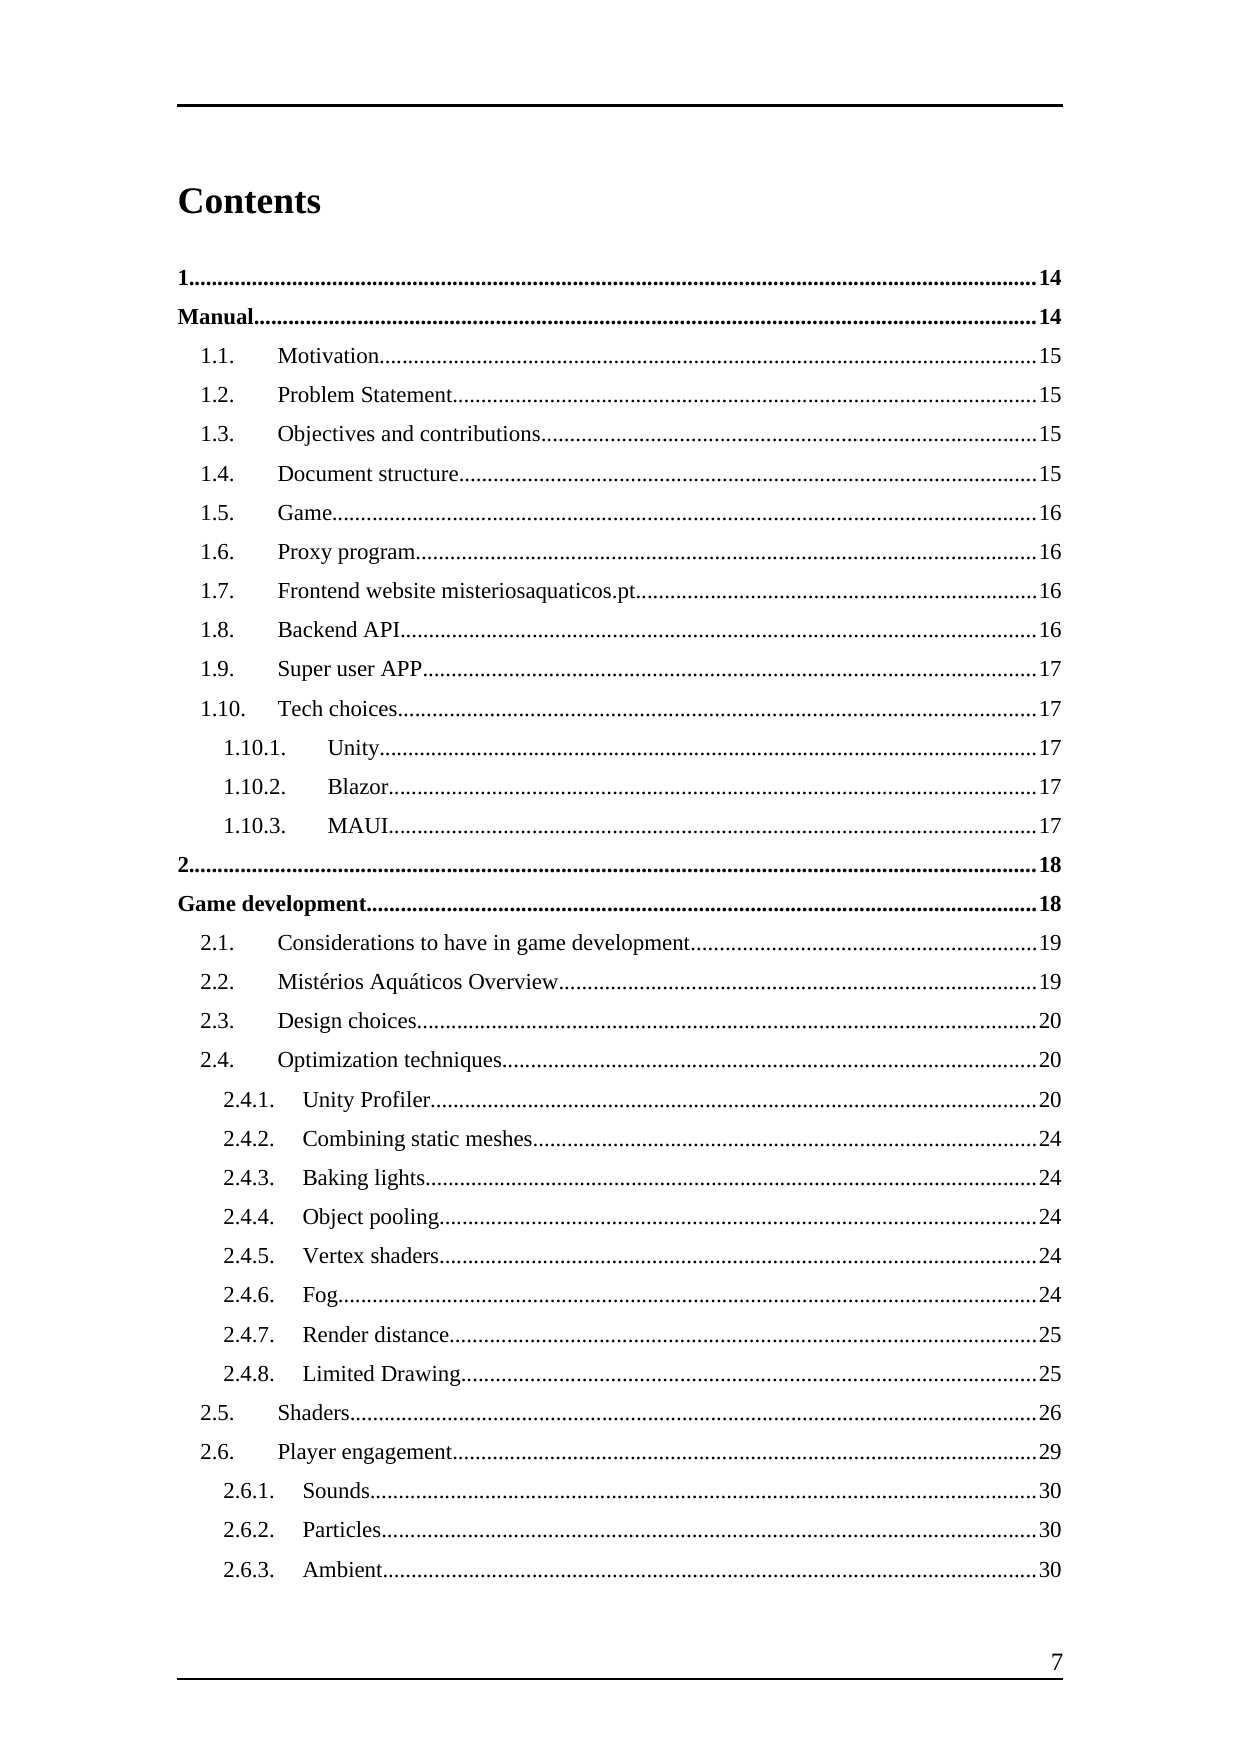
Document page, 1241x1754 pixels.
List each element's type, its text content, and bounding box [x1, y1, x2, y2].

text Contents [177, 178, 1063, 221]
text 1.7. Frontend website misteriosaquaticos.pt 16 [200, 577, 1063, 603]
text 2.6. Player engagement 29 [200, 1438, 1063, 1464]
text 1.10.1. Unity 17 [223, 734, 1063, 760]
text 2.6.1. Sounds 30 [223, 1477, 1063, 1504]
text 1.1. Motivation 15 [200, 342, 1063, 368]
text 1.5. Game 16 [200, 499, 1063, 525]
text 2.4.7. Render distance 25 [223, 1321, 1063, 1347]
text 1.6. Proxy program 16 [200, 538, 1063, 564]
text 2.4.1. Unity Profiler 20 [223, 1086, 1063, 1112]
text Manual 14 [177, 303, 1063, 330]
text 2.3. Design choices 20 [200, 1007, 1063, 1034]
text 1.2. Problem Statement 15 [200, 381, 1063, 408]
text Game development 18 [177, 890, 1063, 917]
text 2.4.2. Combining static meshes 24 [223, 1125, 1063, 1151]
text 2.4.3. Baking lights 24 [223, 1164, 1063, 1190]
text 2.4.5. Vertex shaders 24 [223, 1242, 1063, 1269]
text 2.4.4. Object pooling 24 [223, 1203, 1063, 1229]
text 2.6.3. Ambient 30 [223, 1556, 1063, 1582]
text 2.2. Mistérios Aquáticos Overview 19 [200, 968, 1063, 994]
text 1.10.2. Blazor 17 [223, 773, 1063, 799]
text 2.5. Shaders 26 [200, 1399, 1063, 1425]
text 1.9. Super user APP 17 [200, 656, 1063, 682]
text 2 18 [177, 851, 1063, 878]
text 2.4.8. Limited Drawing 25 [223, 1360, 1063, 1386]
text 2.4. Optimization techniques 20 [200, 1047, 1063, 1073]
text 1.4. Document structure 15 [200, 460, 1063, 486]
text 2.4.6. Fog 24 [223, 1282, 1063, 1308]
text 1.8. Backend API 16 [200, 616, 1063, 643]
text 1.3. Objectives and contributions 15 [200, 421, 1063, 447]
text 2.1. Considerations to have in game development 19 [200, 929, 1063, 955]
text 2.6.2. Particles 30 [223, 1517, 1063, 1543]
text 1.10.3. MAUI 17 [223, 812, 1063, 838]
text 1 14 [177, 264, 1063, 291]
text 1.10. Tech choices 17 [200, 695, 1063, 721]
